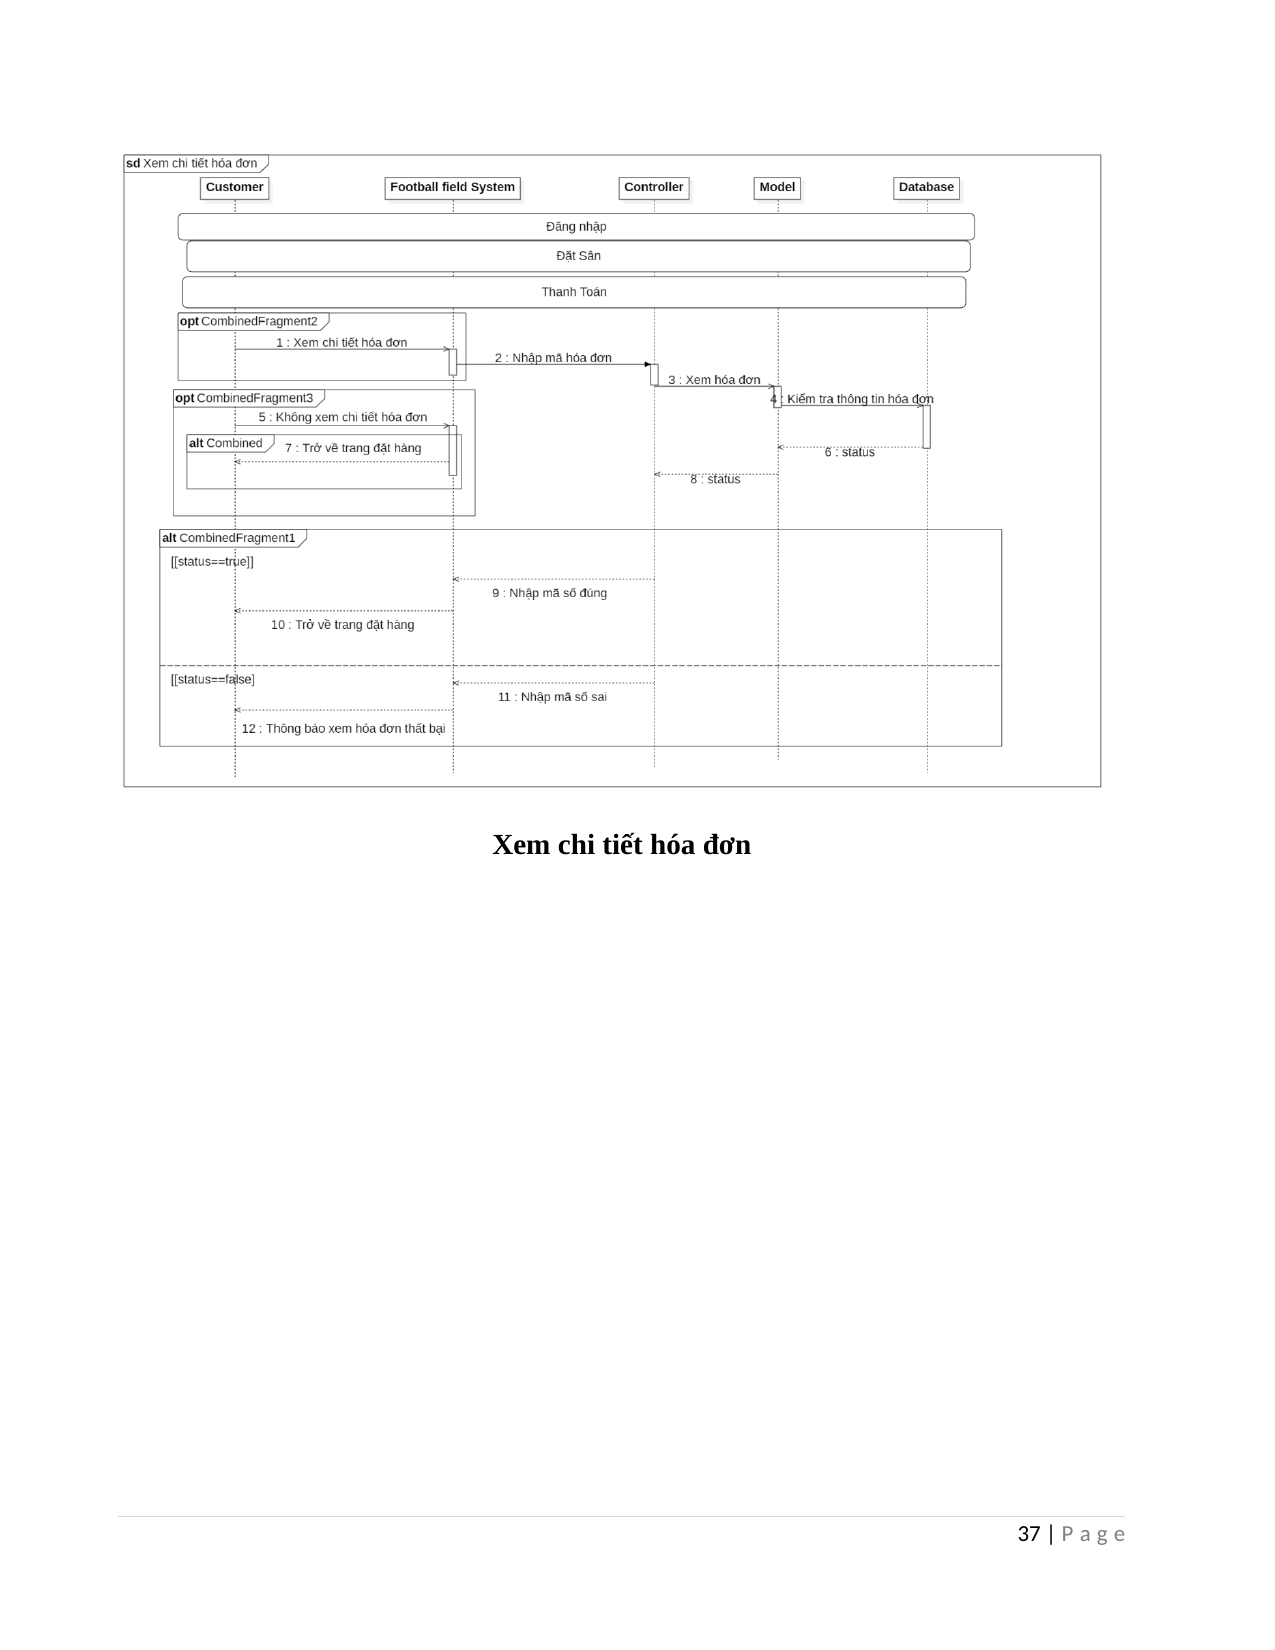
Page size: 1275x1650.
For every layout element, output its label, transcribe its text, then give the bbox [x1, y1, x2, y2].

text Xem chi tiết hóa đơn [118, 827, 1125, 861]
picture [118, 150, 1123, 809]
